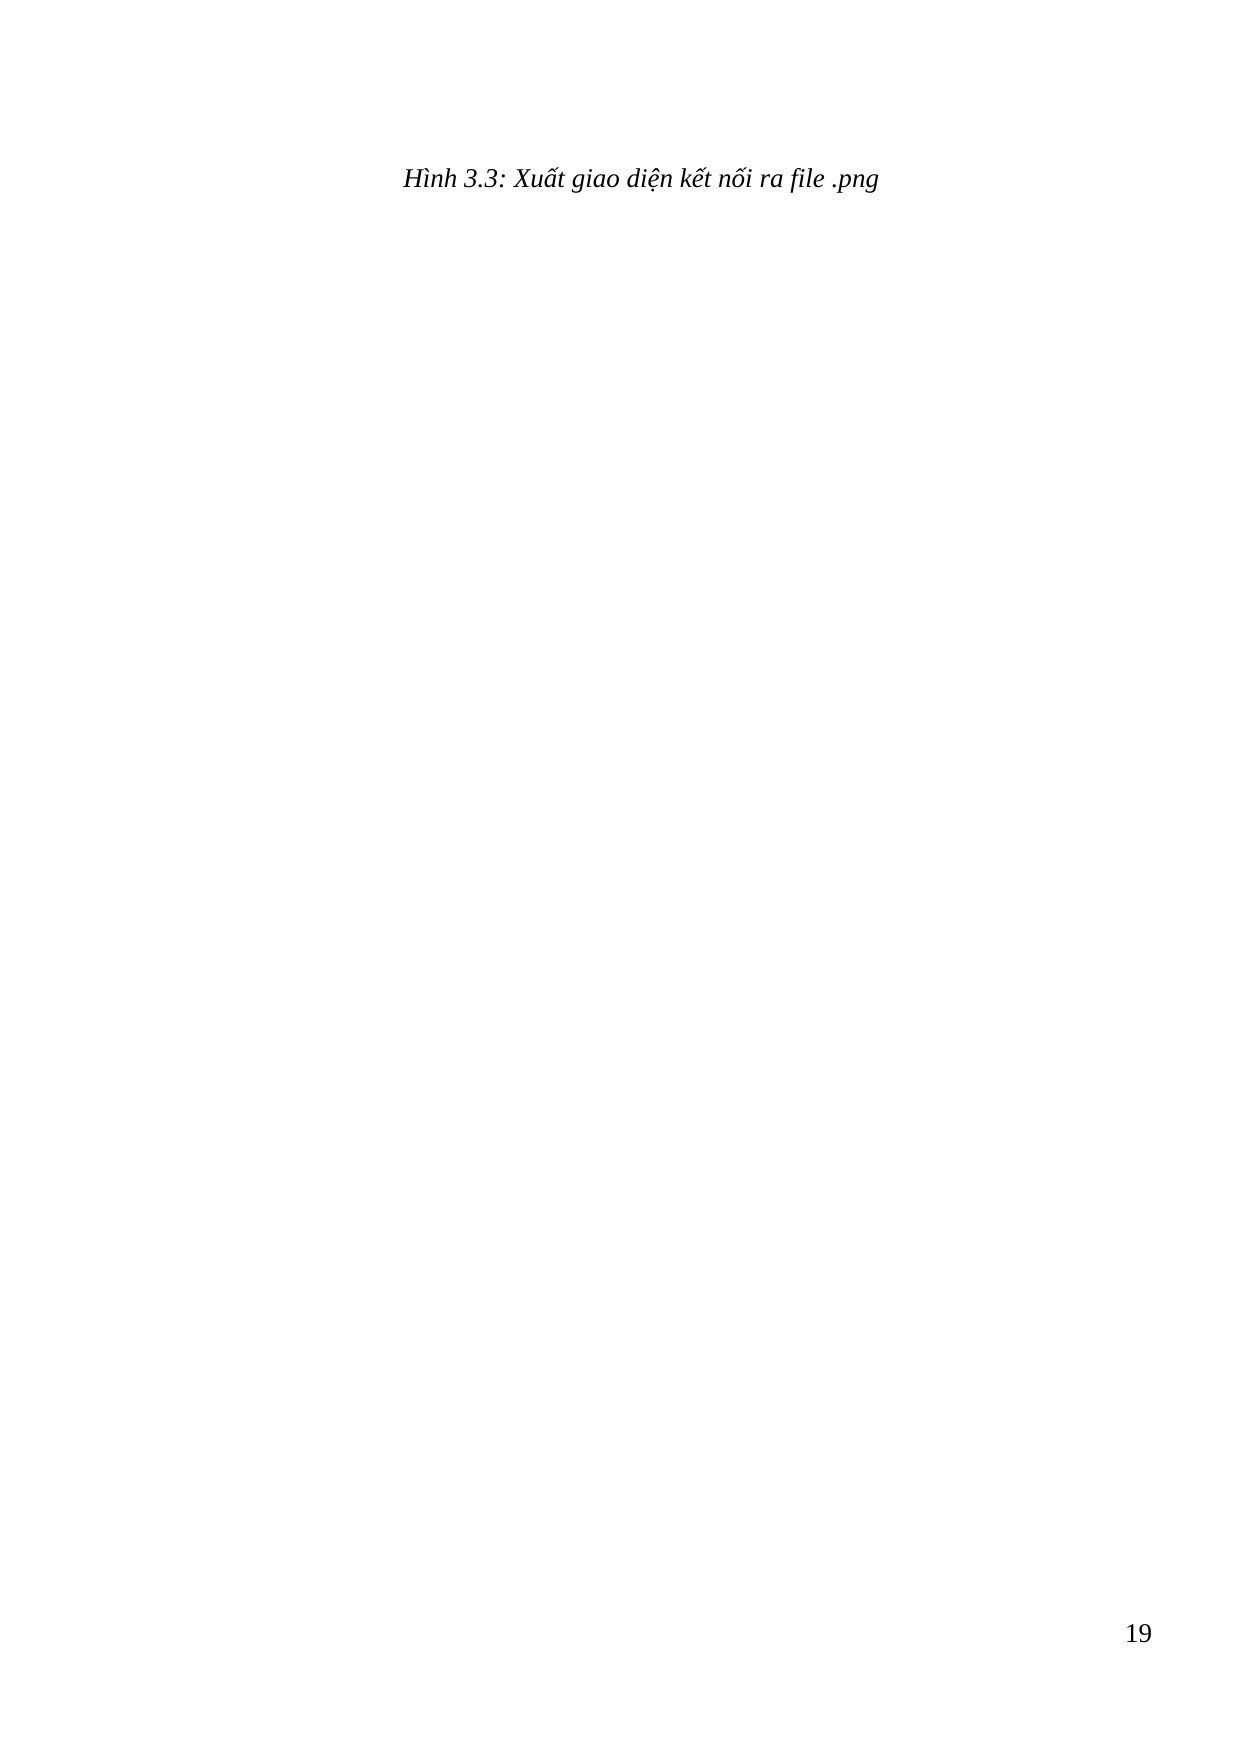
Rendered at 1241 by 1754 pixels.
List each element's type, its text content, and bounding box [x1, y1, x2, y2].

text Hình 3.3: Xuất giao diện kết nối ra file .png [133, 162, 1152, 194]
